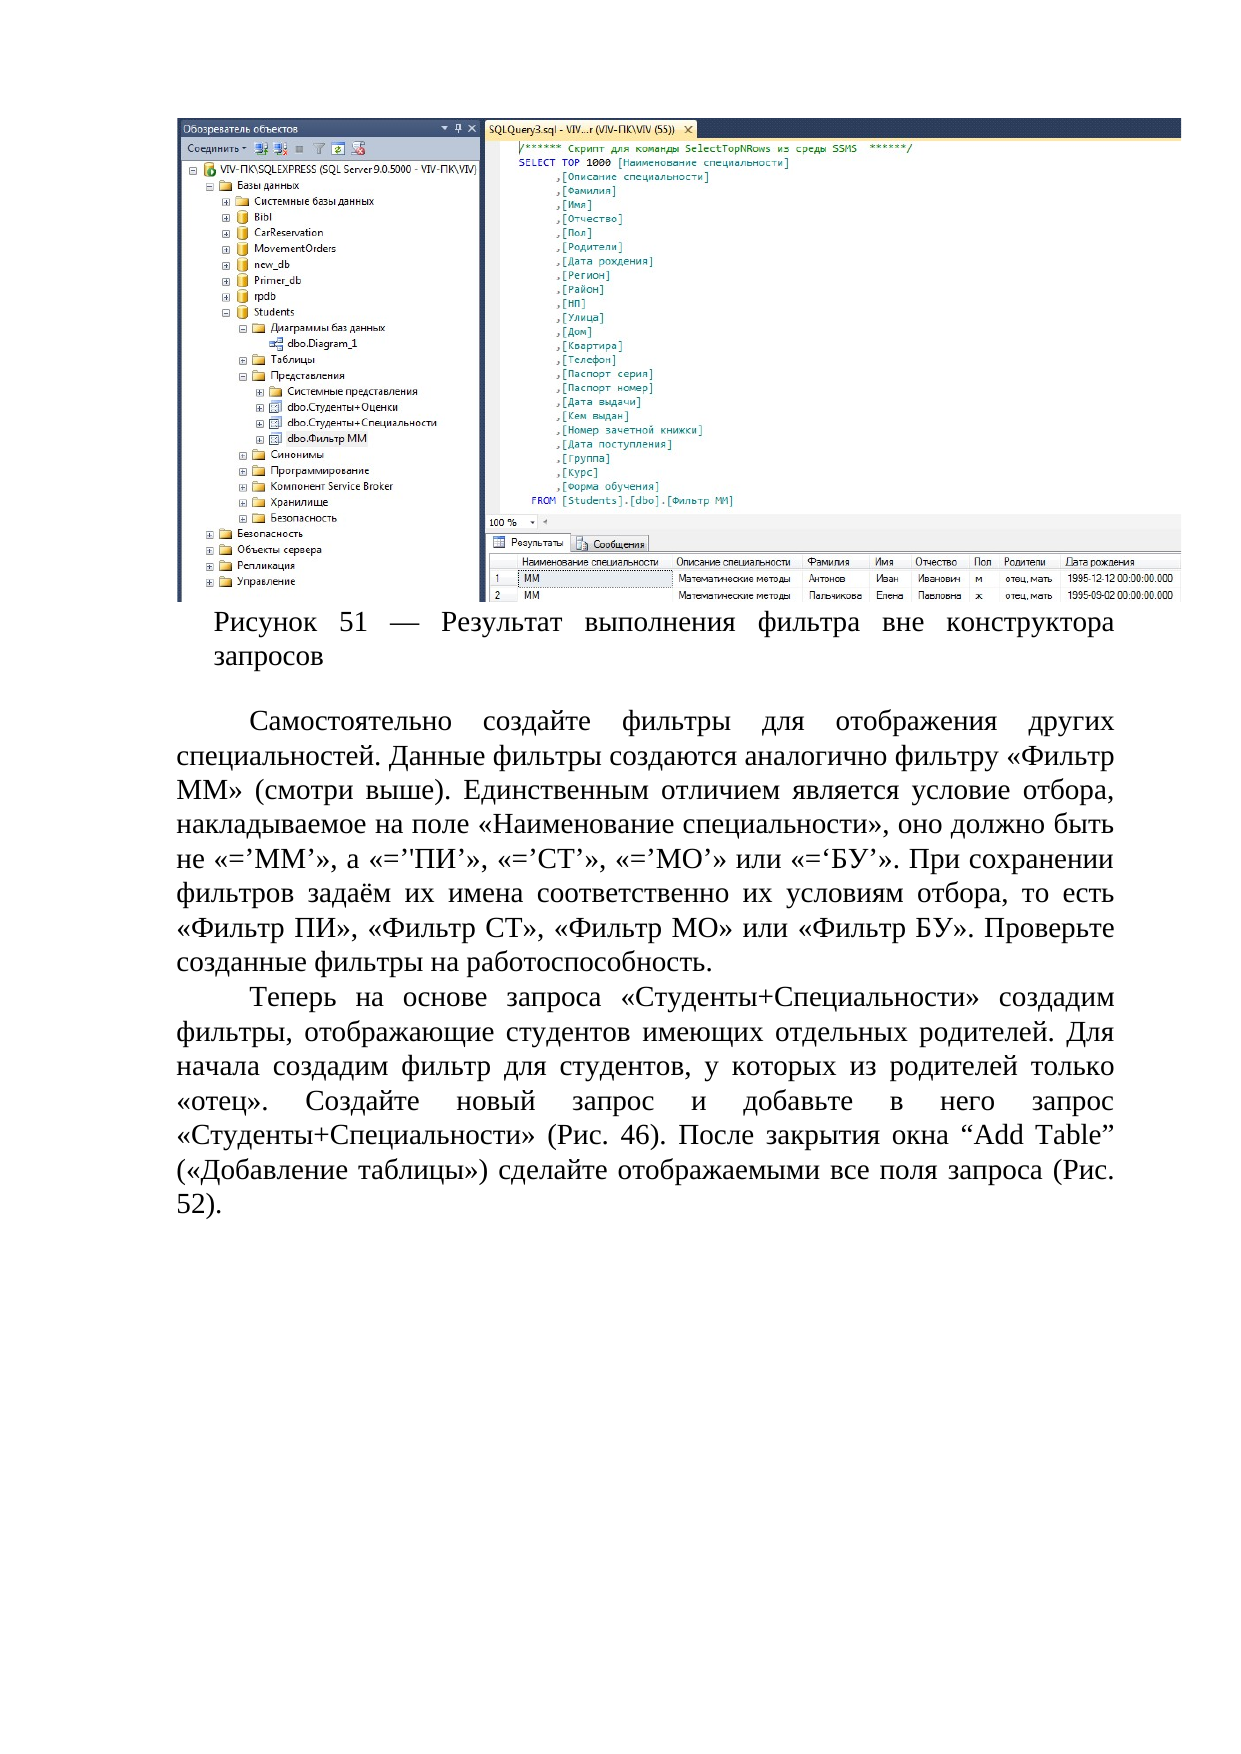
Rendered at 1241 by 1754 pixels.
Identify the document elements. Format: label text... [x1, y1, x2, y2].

text Самостоятельно создайте фильтры для отображения других специальностей. Данные фильтры создаются аналогично фильтру «Фильтр ММ» (смотри выше). Единственным отличием является условие отбора, накладываемое на поле «Наименование специальности», оно должно быть не «=’ММ’», а «=’'ПИ’», «=’СТ’», «=’МО’» или «=‘БУ’». При сохранении фильтров задаём их имена соответственно их условиям отбора, то есть «Фильтр ПИ», «Фильтр СТ», «Фильтр МО» или «Фильтр БУ». Проверьте созданные фильтры на работоспособность. [176, 703, 1115, 978]
text Рисунок 51 — Результат выполнения фильтра вне конструктора запросов [213, 604, 1115, 672]
picture [177, 118, 1182, 602]
text Теперь на основе запроса «Студенты+Специальности» создадим фильтры, отображающие студентов имеющих отдельных родителей. Для начала создадим фильтр для студентов, у которых из родителей только «отец». Создайте новый запрос и добавьте в него запрос «Студенты+Специальности» (Рис. 46). После закрытия окна “Add Table” («Добавление таблицы») сделайте отображаемыми все поля запроса (Рис. 52). [176, 979, 1115, 1220]
